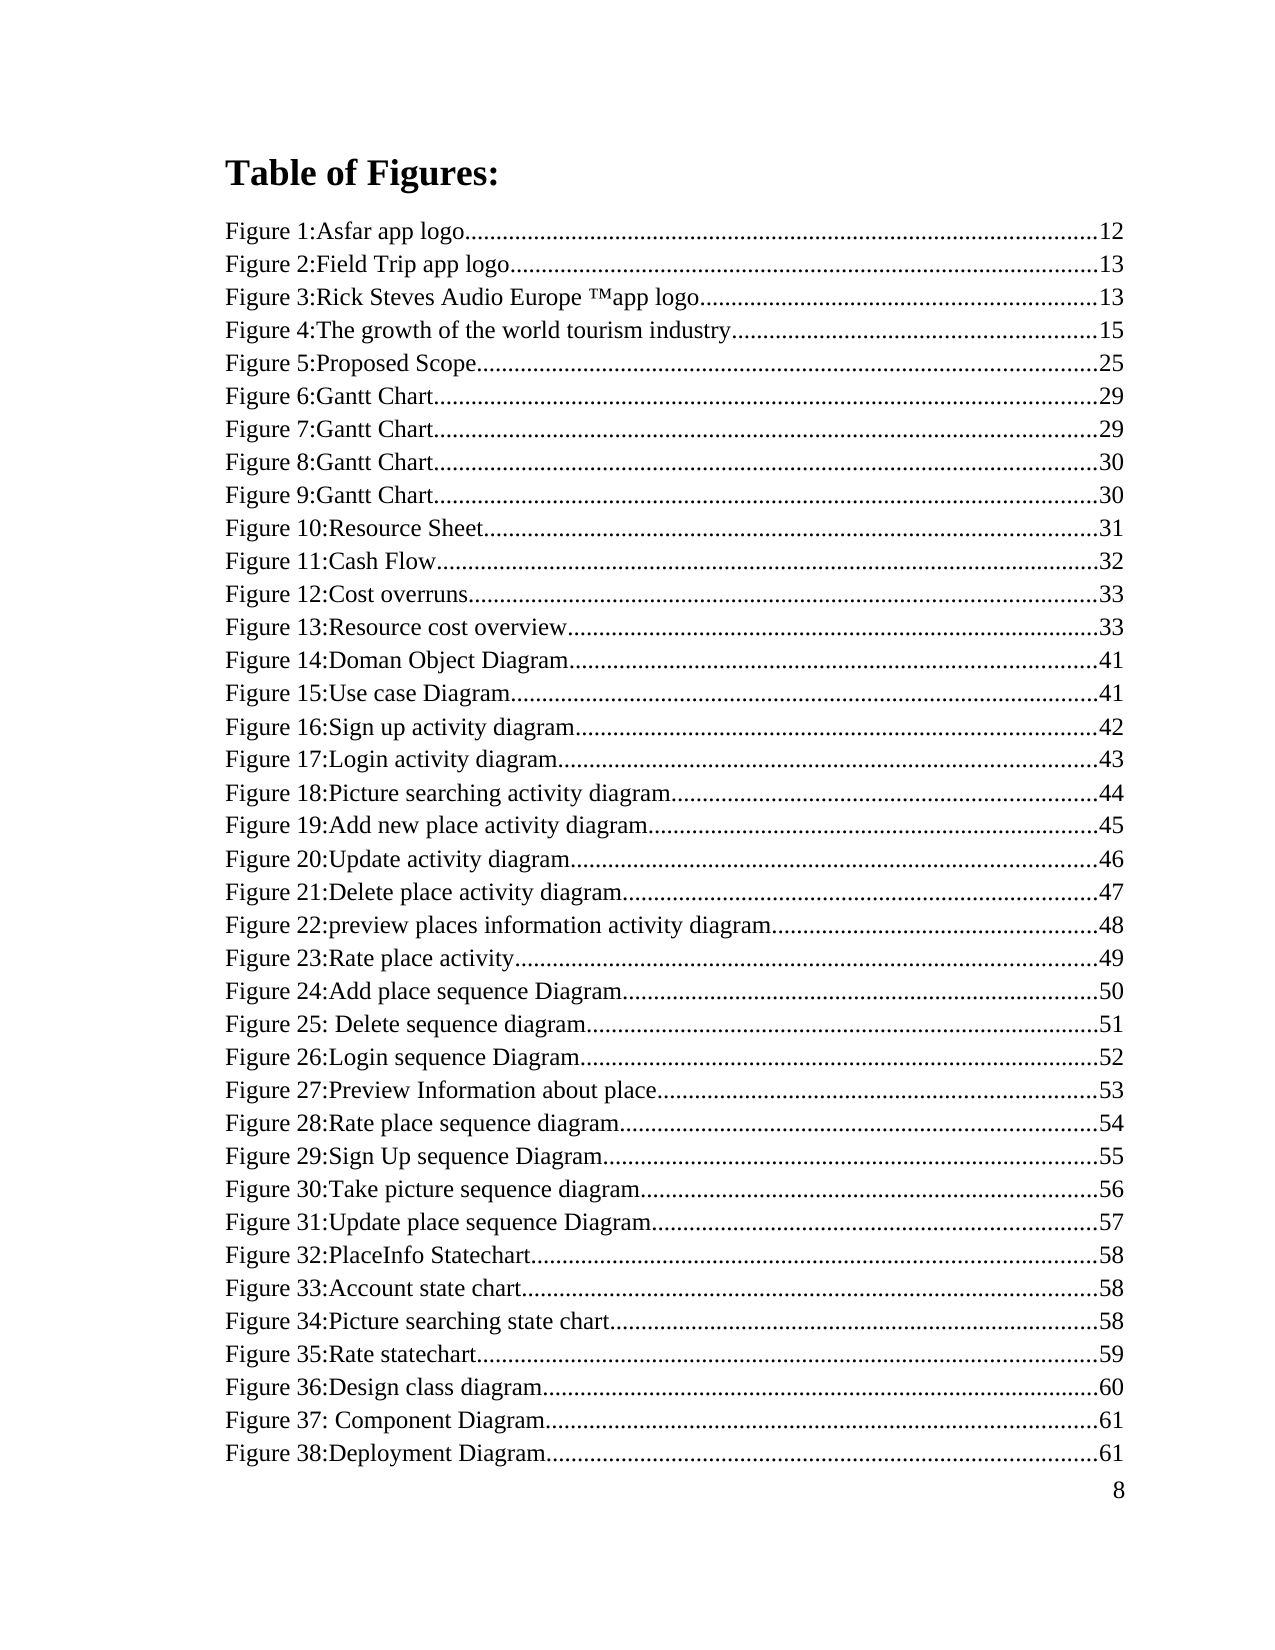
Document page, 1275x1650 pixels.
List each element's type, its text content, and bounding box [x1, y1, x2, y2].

text Figure 8:Gantt Chart 30 [225, 447, 1125, 476]
text Figure 36:Design class diagram 60 [225, 1372, 1125, 1401]
text Figure 30:Take picture sequence diagram 56 [225, 1174, 1125, 1203]
text Figure 17:Login activity diagram 43 [225, 744, 1125, 773]
text Figure 19:Add new place activity diagram 45 [225, 811, 1125, 839]
text Figure 24:Add place sequence Diagram 50 [225, 976, 1125, 1004]
text Figure 21:Delete place activity diagram 47 [225, 877, 1125, 905]
text Figure 13:Resource cost overview 33 [225, 612, 1125, 641]
text Figure 28:Rate place sequence diagram 54 [225, 1108, 1125, 1137]
text Figure 7:Gantt Chart 29 [225, 414, 1125, 443]
text Figure 22:preview places information activity diagram 48 [225, 910, 1125, 938]
text Figure 27:Preview Information about place 53 [225, 1075, 1125, 1103]
text Figure 12:Cost overruns 33 [225, 579, 1125, 608]
text Figure 18:Picture searching activity diagram 44 [225, 778, 1125, 806]
text Figure 37: Component Diagram 61 [225, 1405, 1125, 1434]
text Table of Figures: [225, 150, 1125, 193]
text Figure 1:Asfar app logo 12 [225, 216, 1125, 245]
text Figure 11:Cash Flow 32 [225, 546, 1125, 575]
text Figure 10:Resource Sheet 31 [225, 513, 1125, 542]
text Figure 16:Sign up activity diagram 42 [225, 712, 1125, 740]
text Figure 26:Login sequence Diagram 52 [225, 1042, 1125, 1071]
text Figure 38:Deployment Diagram 61 [225, 1438, 1125, 1467]
text Figure 15:Use case Diagram 41 [225, 678, 1125, 707]
text Figure 32:PlaceInfo Statechart 58 [225, 1240, 1125, 1269]
text Figure 3:Rick Steves Audio Europe ™app logo 13 [225, 282, 1125, 311]
text Figure 23:Rate place activity 49 [225, 943, 1125, 971]
text Figure 14:Doman Object Diagram 41 [225, 646, 1125, 674]
text Figure 33:Account state chart 58 [225, 1273, 1125, 1302]
text Figure 4:The growth of the world tourism industry 15 [225, 315, 1125, 344]
text Figure 35:Rate statechart 59 [225, 1339, 1125, 1368]
text Figure 34:Picture searching state chart 58 [225, 1306, 1125, 1335]
text Figure 2:Field Trip app logo 13 [225, 249, 1125, 278]
text Figure 6:Gantt Chart 29 [225, 381, 1125, 410]
text Figure 20:Update activity diagram 46 [225, 844, 1125, 872]
text Figure 5:Proposed Scope 25 [225, 348, 1125, 377]
text Figure 31:Update place sequence Diagram 57 [225, 1207, 1125, 1236]
text Figure 25: Delete sequence diagram 51 [225, 1009, 1125, 1037]
text Figure 29:Sign Up sequence Diagram 55 [225, 1141, 1125, 1169]
text Figure 9:Gantt Chart 30 [225, 480, 1125, 509]
